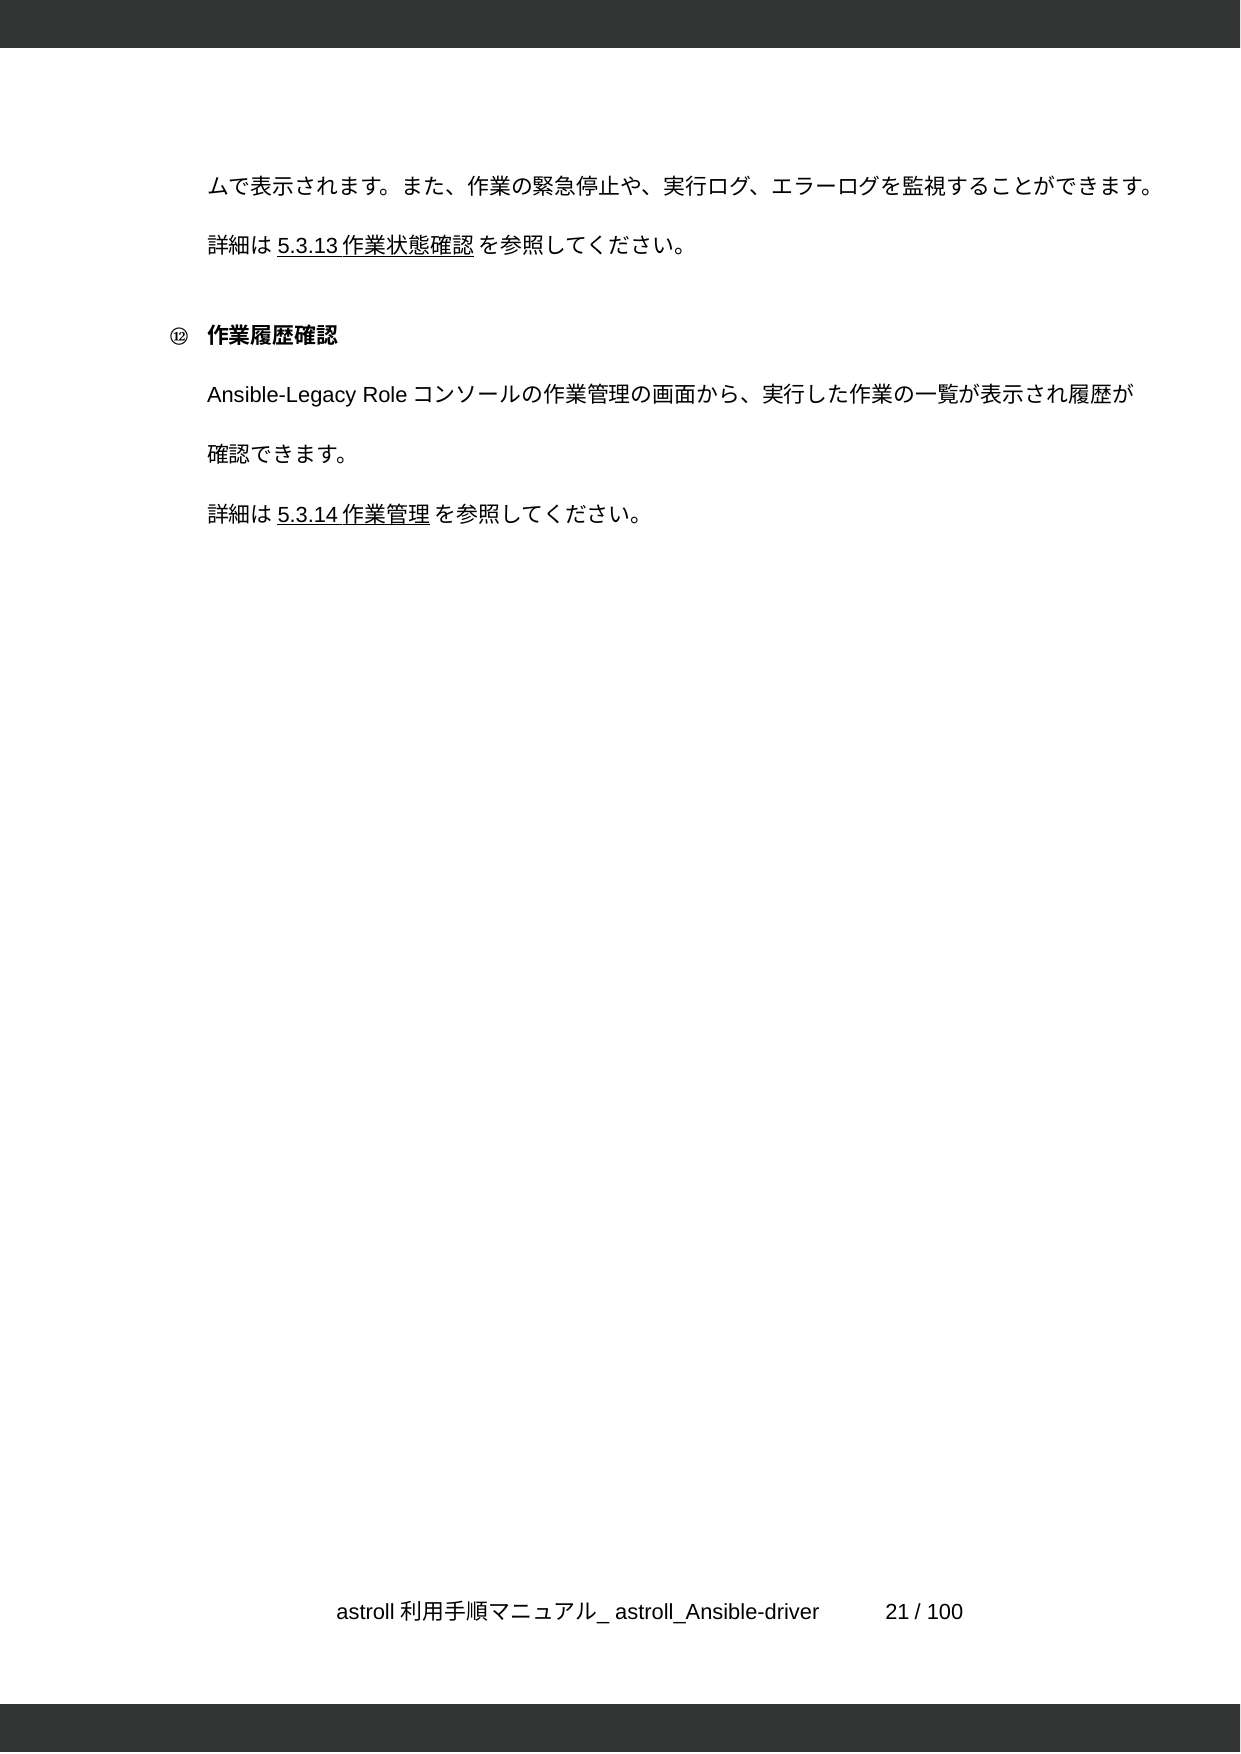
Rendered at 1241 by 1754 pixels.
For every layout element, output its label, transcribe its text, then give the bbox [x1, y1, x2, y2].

list 作業履歴確認 Ansible-Legacy Roleコンソールの作業管理の画面から、実行した作業の一覧が表示され履歴が確認できます。 [169, 304, 1152, 483]
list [169, 155, 1152, 274]
list 詳細は 5.3.14作業管理 を参照してください。 [207, 483, 1152, 542]
picture [0, 1704, 1241, 1752]
picture [0, 0, 1241, 48]
